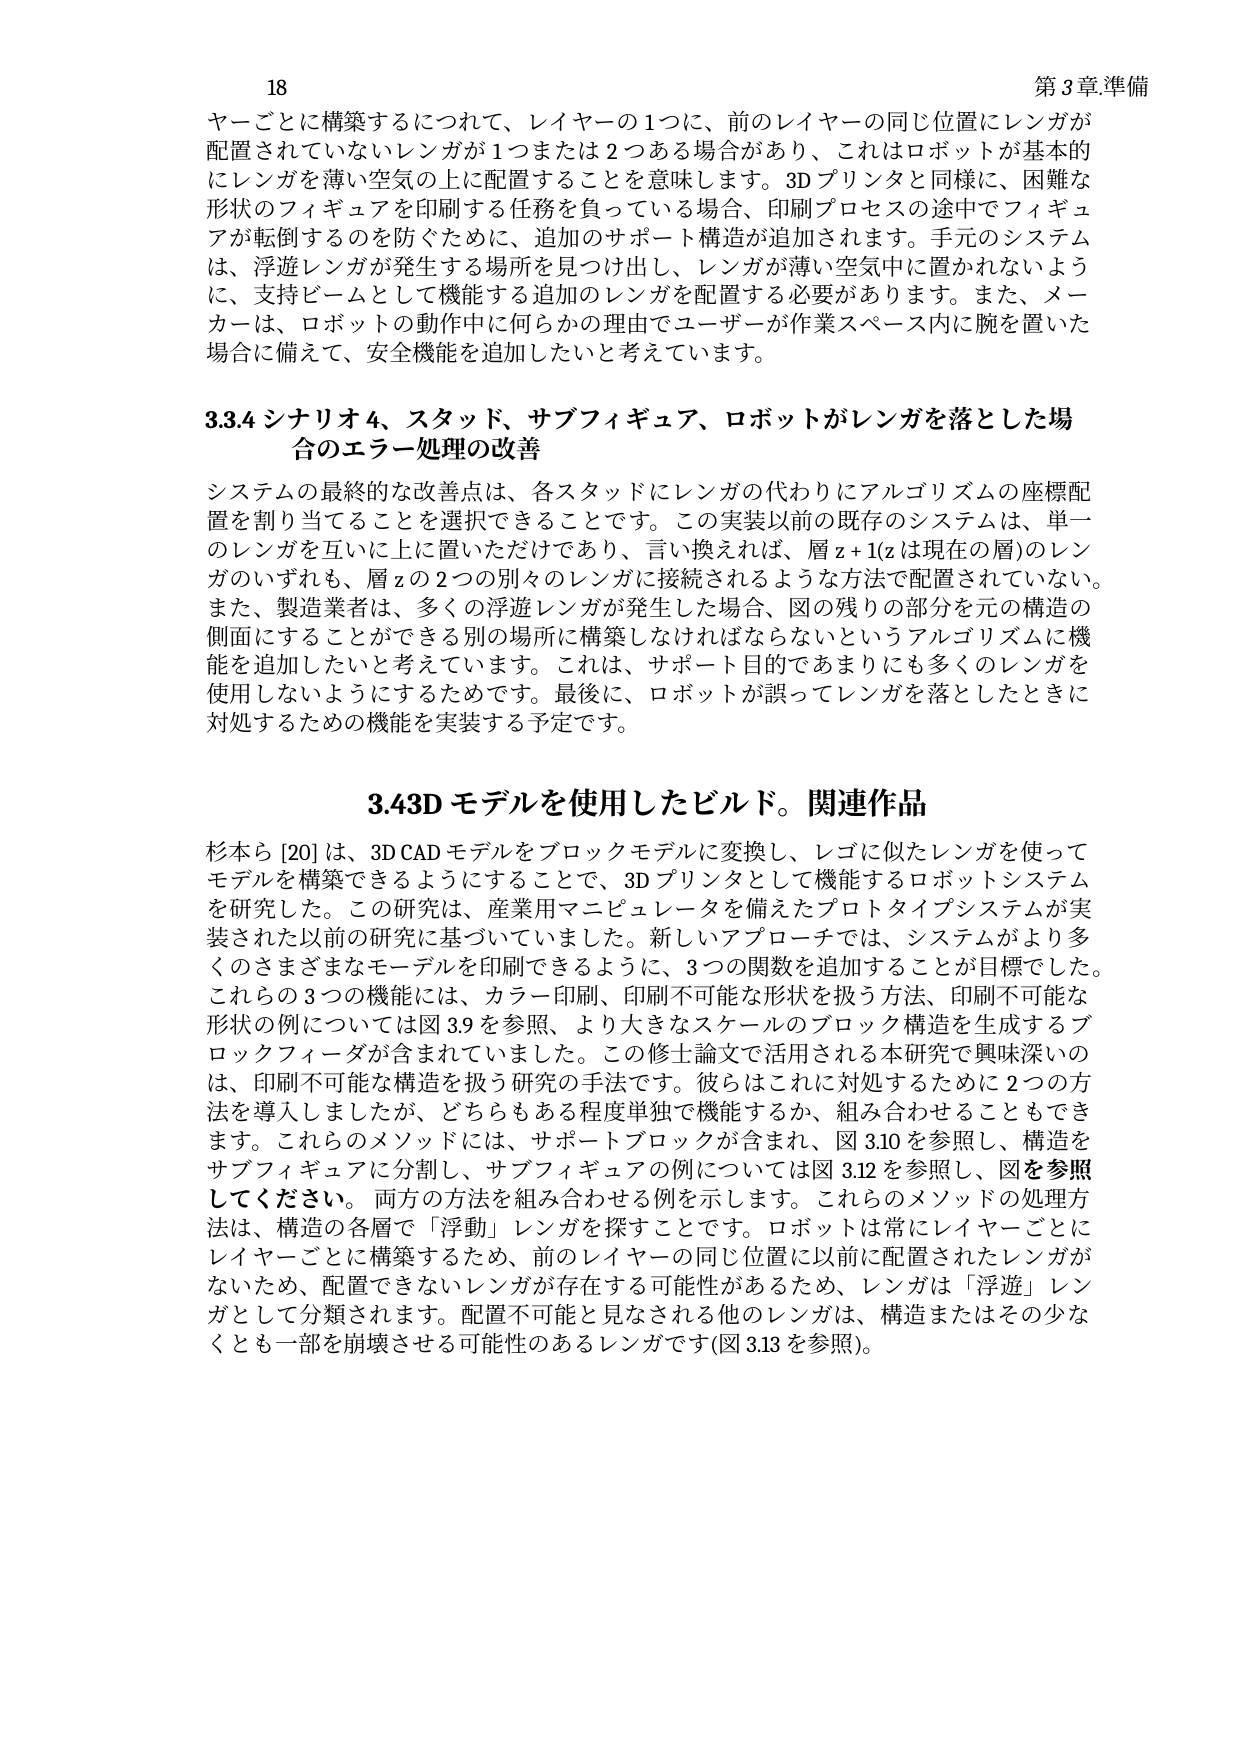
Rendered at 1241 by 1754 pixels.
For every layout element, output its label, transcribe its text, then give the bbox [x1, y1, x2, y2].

subtitle 3.3.4 シナリオ4、スタッド、サブフィギュア、ロボットがレンガを落とした場合のエラー処理の改善 [205, 406, 1093, 465]
text システムの最終的な改善点は、各スタッドにレンガの代わりにアルゴリズムの座標配置を割り当てることを選択できることです。この実装以前の既存のシステムは、単一のレンガを互いに上に置いただけであり、言い換えれば、層z + 1(zは現在の層)のレンガのいずれも、層zの2つの別々のレンガに接続されるような方法で配置されていない。また、製造業者は、多くの浮遊レンガが発生した場合、図の残りの部分を元の構造の側面にすることができる別の場所に構築しなければならないというアルゴリズムに機能を追加したいと考えています。これは、サポート目的であまりにも多くのレンガを使用しないようにするためです。最後に、ロボットが誤ってレンガを落としたときに対処するための機能を実装する予定です。 [205, 479, 1093, 737]
subtitle 3.43D モデルを使用したビルド。関連作品 [205, 787, 1093, 822]
text 杉本ら [20] は、3D CADモデルをブロックモデルに変換し、レゴに似たレンガを使ってモデルを構築できるようにすることで、3Dプリンタとして機能するロボットシステムを研究した。この研究は、産業用マニピュレータを備えたプロトタイプシステムが実装された以前の研究に基づいていました。新しいアプローチでは、システムがより多くのさまざまなモーデルを印刷できるように、3つの関数を追加することが目標でした。これらの3つの機能には、カラー印刷、印刷不可能な形状を扱う方法、印刷不可能な形状の例については図3.9を参照、より大きなスケールのブロック構造を生成するブロックフィーダが含まれていました。この修士論文で活用される本研究で興味深いのは、印刷不可能な構造を扱う研究の手法です。彼らはこれに対処するために2つの方法を導入しましたが、どちらもある程度単独で機能するか、組み合わせることもできます。これらのメソッドには、サポートブロックが含まれ、図3.10を参照し、構造をサブフィギュアに分割し、サブフィギュアの例については図3.12を参照し、図を参照してください。 両方の方法を組み合わせる例を示します。これらのメソッドの処理方法は、構造の各層で「浮動」レンガを探すことです。ロボットは常にレイヤーごとにレイヤーごとに構築するため、前のレイヤーの同じ位置に以前に配置されたレンガがないため、配置できないレンガが存在する可能性があるため、レンガは「浮遊」レンガとして分類されます。配置不可能と見なされる他のレンガは、構造またはその少なくとも一部を崩壊させる可能性のあるレンガです(図3.13を参照)。 [205, 839, 1093, 1358]
